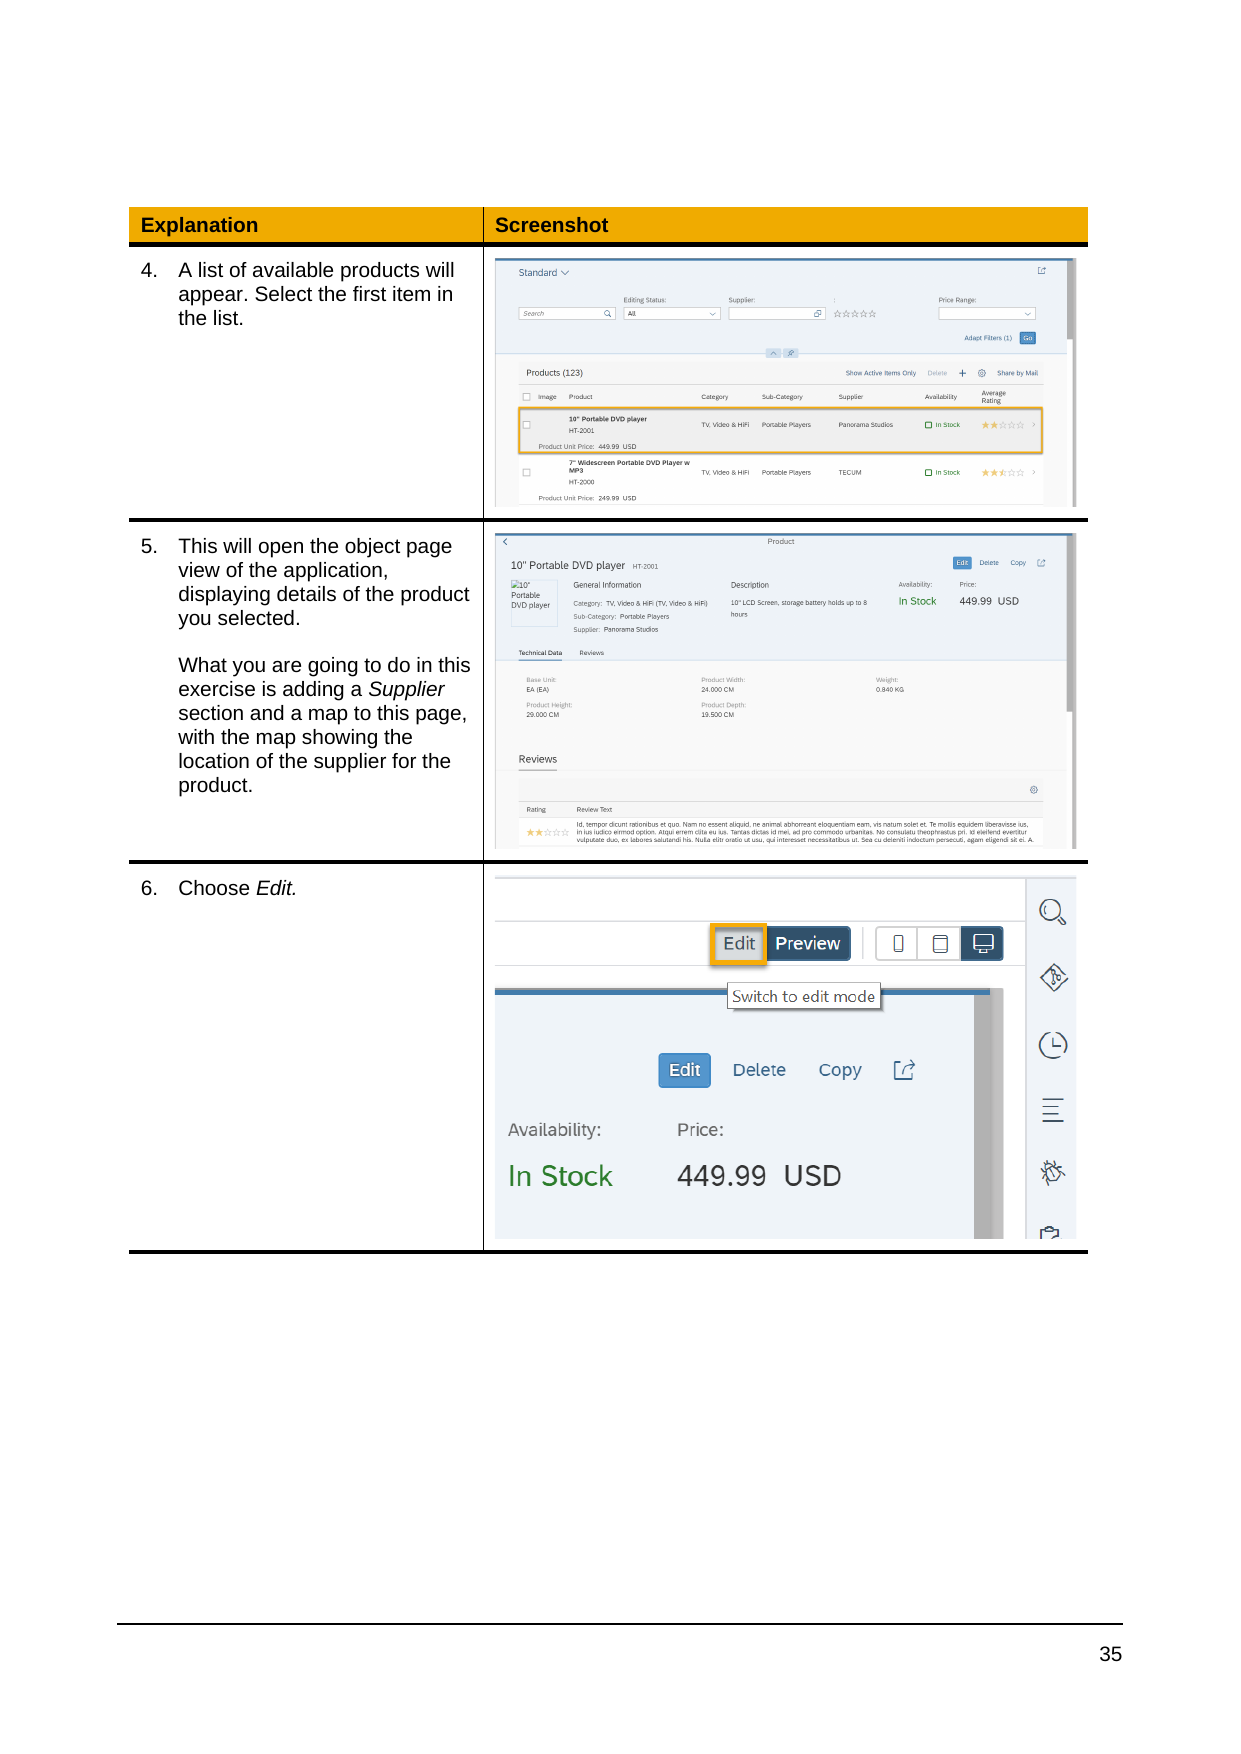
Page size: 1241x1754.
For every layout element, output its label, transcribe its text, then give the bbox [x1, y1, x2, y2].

table_cell [484, 247, 1088, 518]
picture [494, 533, 1077, 849]
table_header Explanation [129, 207, 483, 242]
picture [494, 875, 1077, 1239]
table_cell [484, 864, 1088, 1249]
picture [494, 258, 1077, 507]
table_cell Choose Edit. [129, 864, 483, 1249]
table_cell A list of available products will appear. Select the first item in the list. [129, 247, 483, 518]
table_cell This will open the object page view of the application, displaying details of the product you selected. What you are going to do in this exercise is adding a Supplier section and a map to this page, with the map showing the location of the supplier for the product. [129, 522, 483, 859]
table_cell [484, 522, 1088, 859]
table_header Screenshot [484, 207, 1088, 242]
